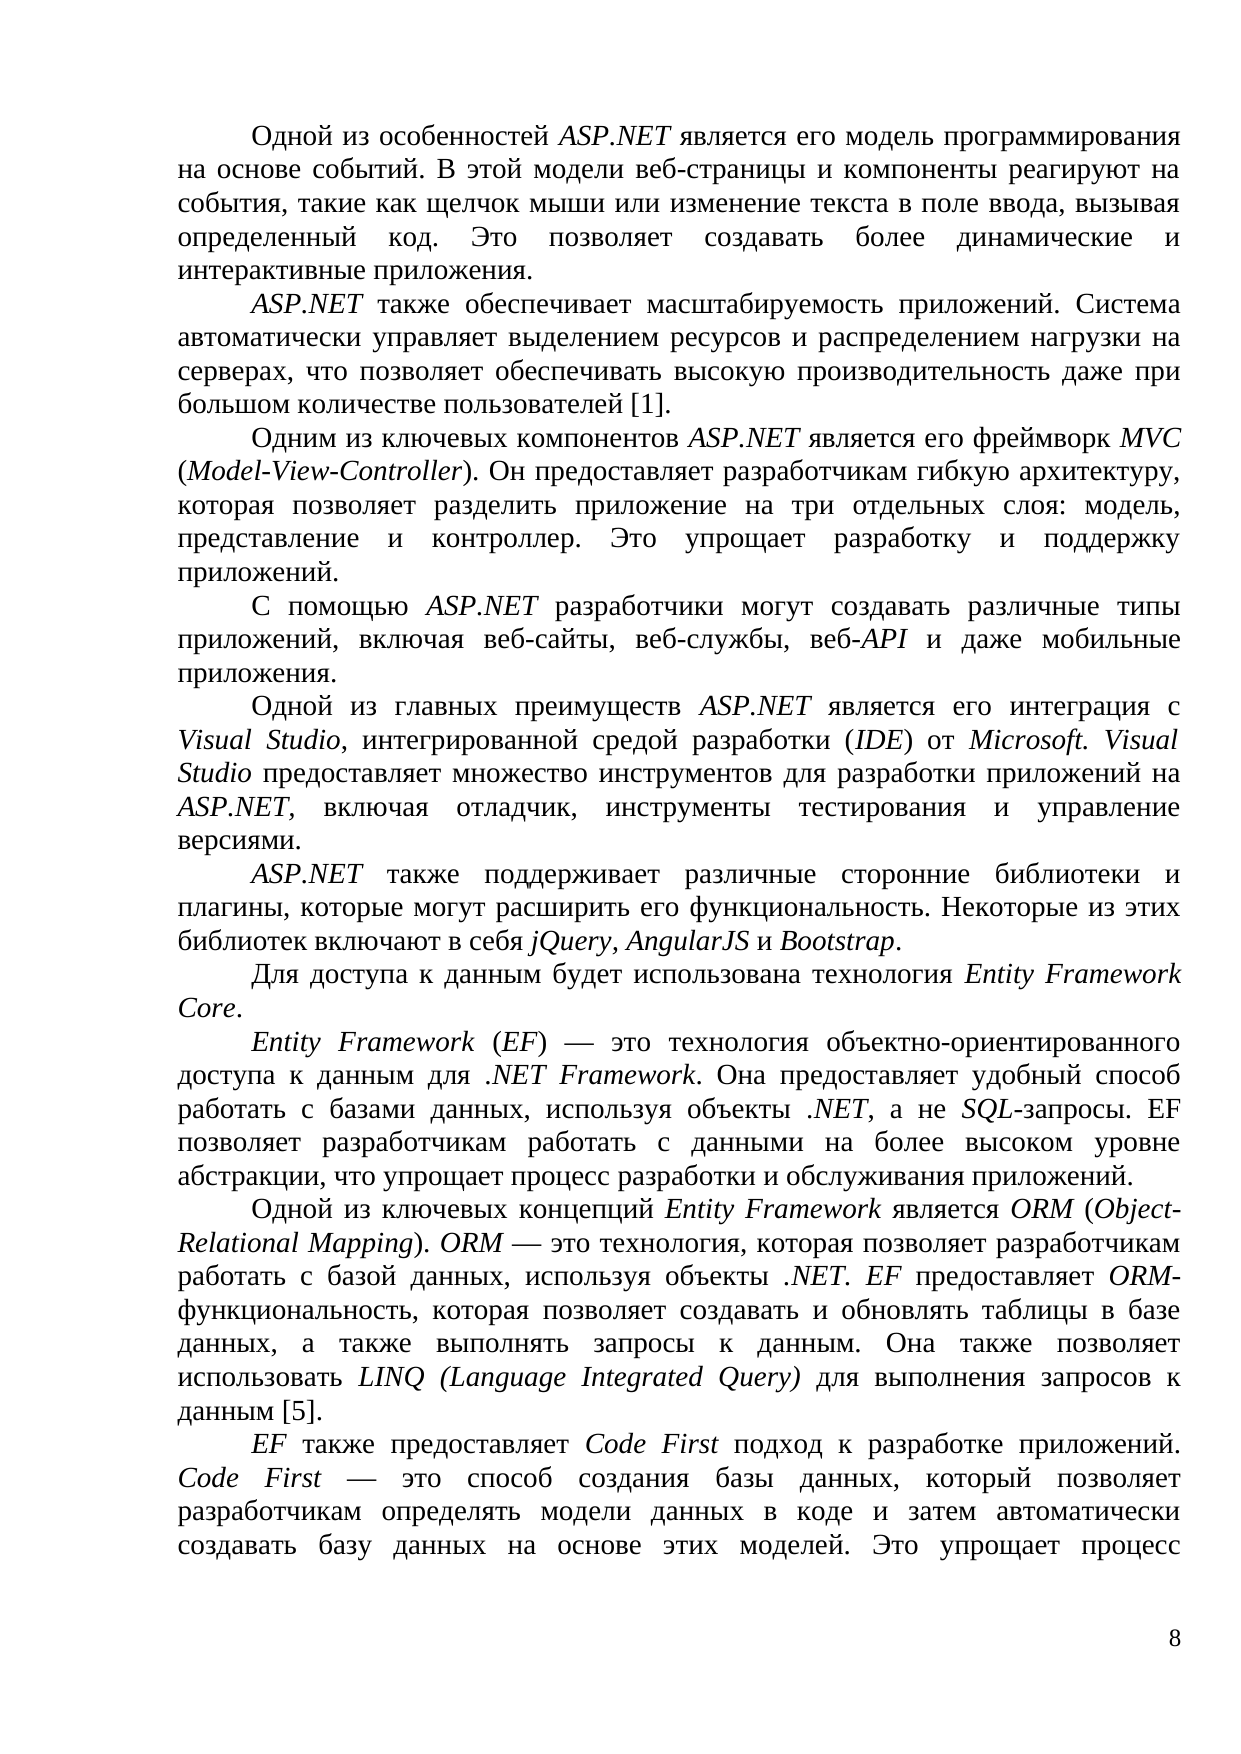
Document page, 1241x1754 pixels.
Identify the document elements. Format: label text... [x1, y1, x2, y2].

text Одной из ключевых концепций Entity Framework является ORM (Object-Relational Mapping). ORM — это технология, которая позволяет разработчикам работать с базой данных, используя объекты .NET. EF предоставляет ORM-функциональность, которая позволяет создавать и обновлять таблицы в базе данных, а также выполнять запросы к данным. Она также позволяет использовать LINQ (Language Integrated Query) для выполнения запросов к данным [5]. [177, 1191, 1181, 1426]
text ASP.NET также поддерживает различные сторонние библиотеки и плагины, которые могут расширить его функциональность. Некоторые из этих библиотек включают в себя jQuery, AngularJS и Bootstrap. [177, 856, 1181, 957]
text Одной из особенностей ASP.NET является его модель программирования на основе событий. В этой модели веб-страницы и компоненты реагируют на события, такие как щелчок мыши или изменение текста в поле ввода, вызывая определенный код. Это позволяет создавать более динамические и интерактивные приложения. [177, 118, 1181, 286]
text Одной из главных преимуществ ASP.NET является его интеграция с Visual Studio, интегрированной средой разработки (IDE) от Microsoft. Visual Studio предоставляет множество инструментов для разработки приложений на ASP.NET, включая отладчик, инструменты тестирования и управление версиями. [177, 688, 1181, 856]
text Для доступа к данным будет использована технология Entity Framework Core. [177, 957, 1181, 1024]
text ASP.NET также обеспечивает масштабируемость приложений. Система автоматически управляет выделением ресурсов и распределением нагрузки на серверах, что позволяет обеспечивать высокую производительность даже при большом количестве пользователей [1]. [177, 286, 1181, 420]
text Entity Framework (EF) — это технология объектно-ориентированного доступа к данным для .NET Framework. Она предоставляет удобный способ работать с базами данных, используя объекты .NET, а не SQL-запросы. EF позволяет разработчикам работать с данными на более высоком уровне абстракции, что упрощает процесс разработки и обслуживания приложений. [177, 1024, 1181, 1191]
text Одним из ключевых компонентов ASP.NET является его фреймворк MVC (Model-View-Controller). Он предоставляет разработчикам гибкую архитектуру, которая позволяет разделить приложение на три отдельных слоя: модель, представление и контроллер. Это упрощает разработку и поддержку приложений. [177, 420, 1181, 588]
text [177, 1426, 1181, 1560]
text С помощью ASP.NET разработчики могут создавать различные типы приложений, включая веб-сайты, веб-службы, веб-API и даже мобильные приложения. [177, 588, 1181, 688]
